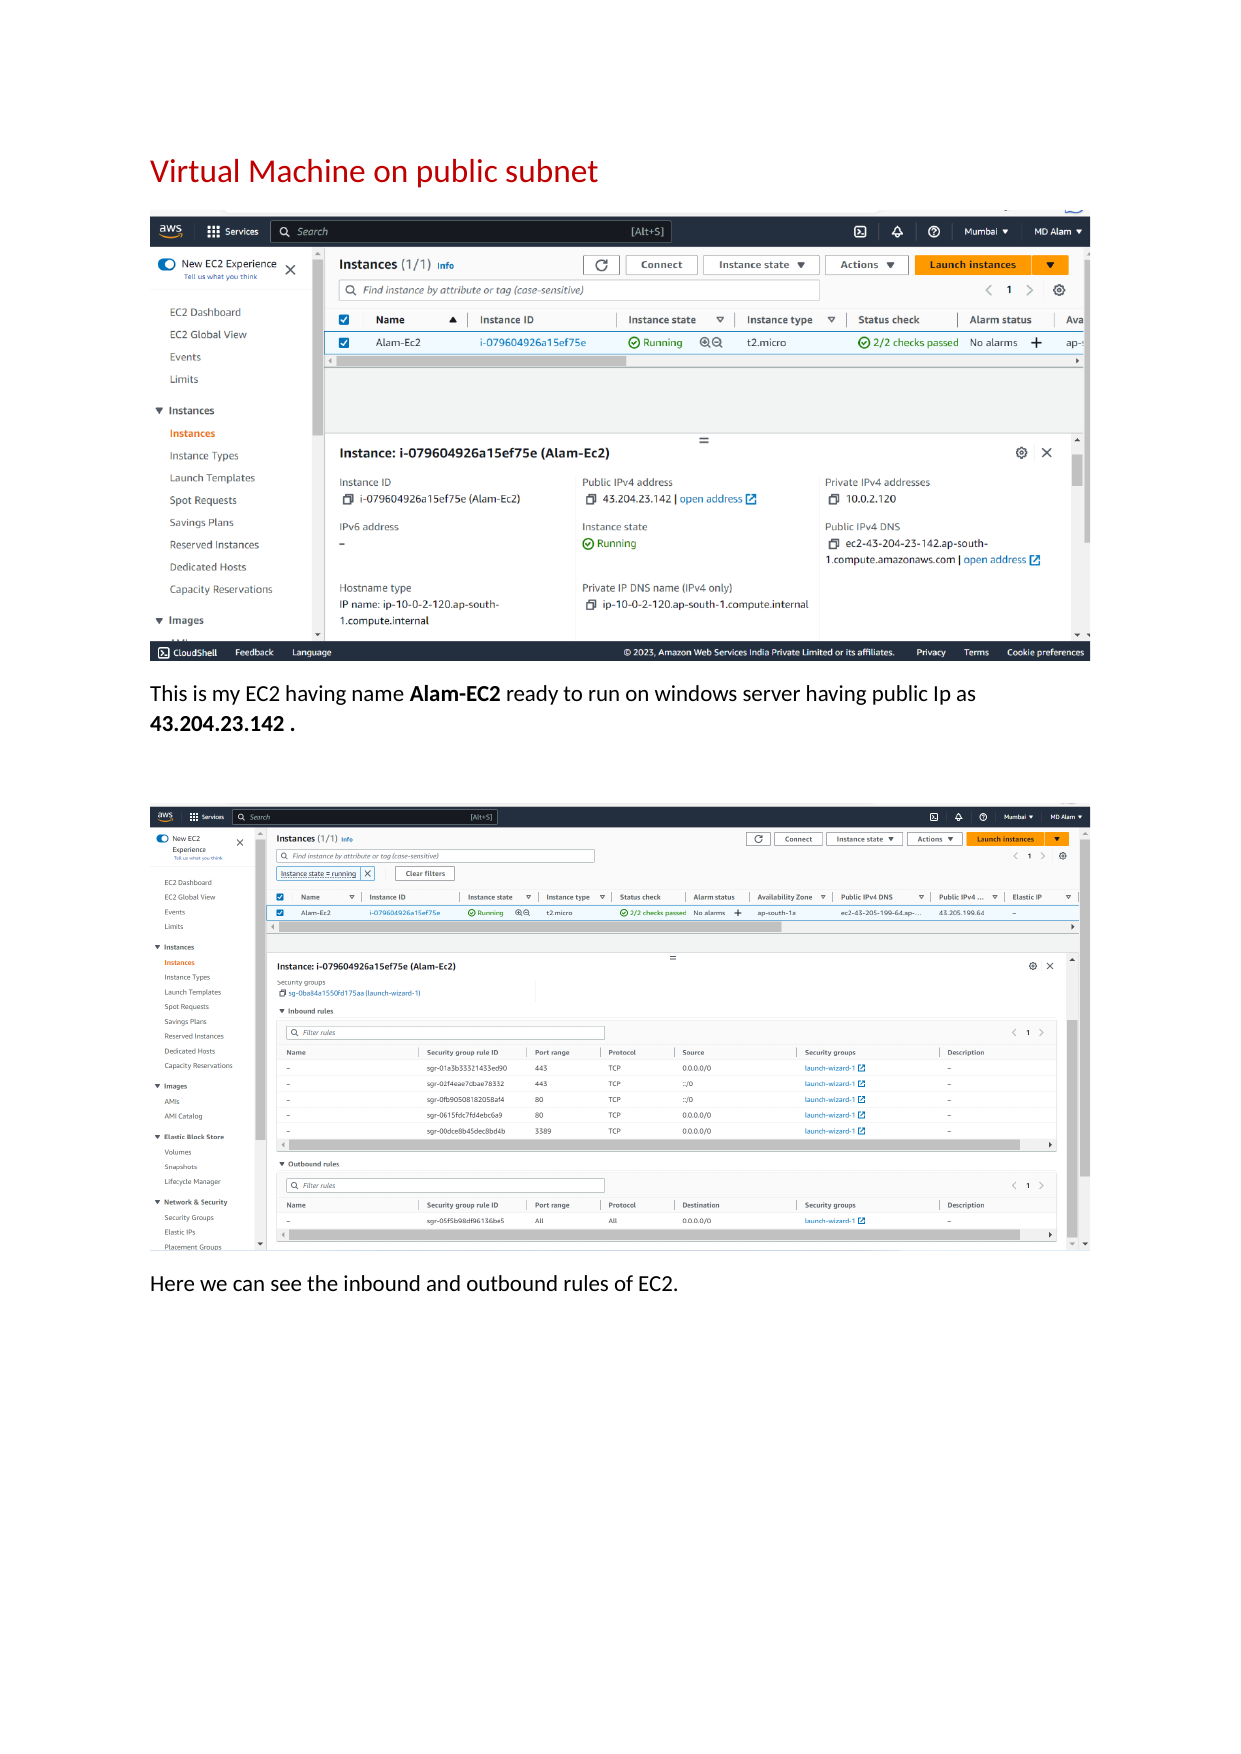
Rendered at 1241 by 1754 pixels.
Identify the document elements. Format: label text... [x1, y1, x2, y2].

text Here we can see the inbound and outbound rules of EC2. [150, 1269, 1090, 1297]
text This is my EC2 having name Alam-EC2 ready to run on windows server having public Ip as 43.204.23.142 . [150, 679, 1090, 737]
picture [150, 210, 1091, 661]
text Virtual Machine on public subnet [150, 150, 1090, 191]
picture [150, 803, 1091, 1251]
